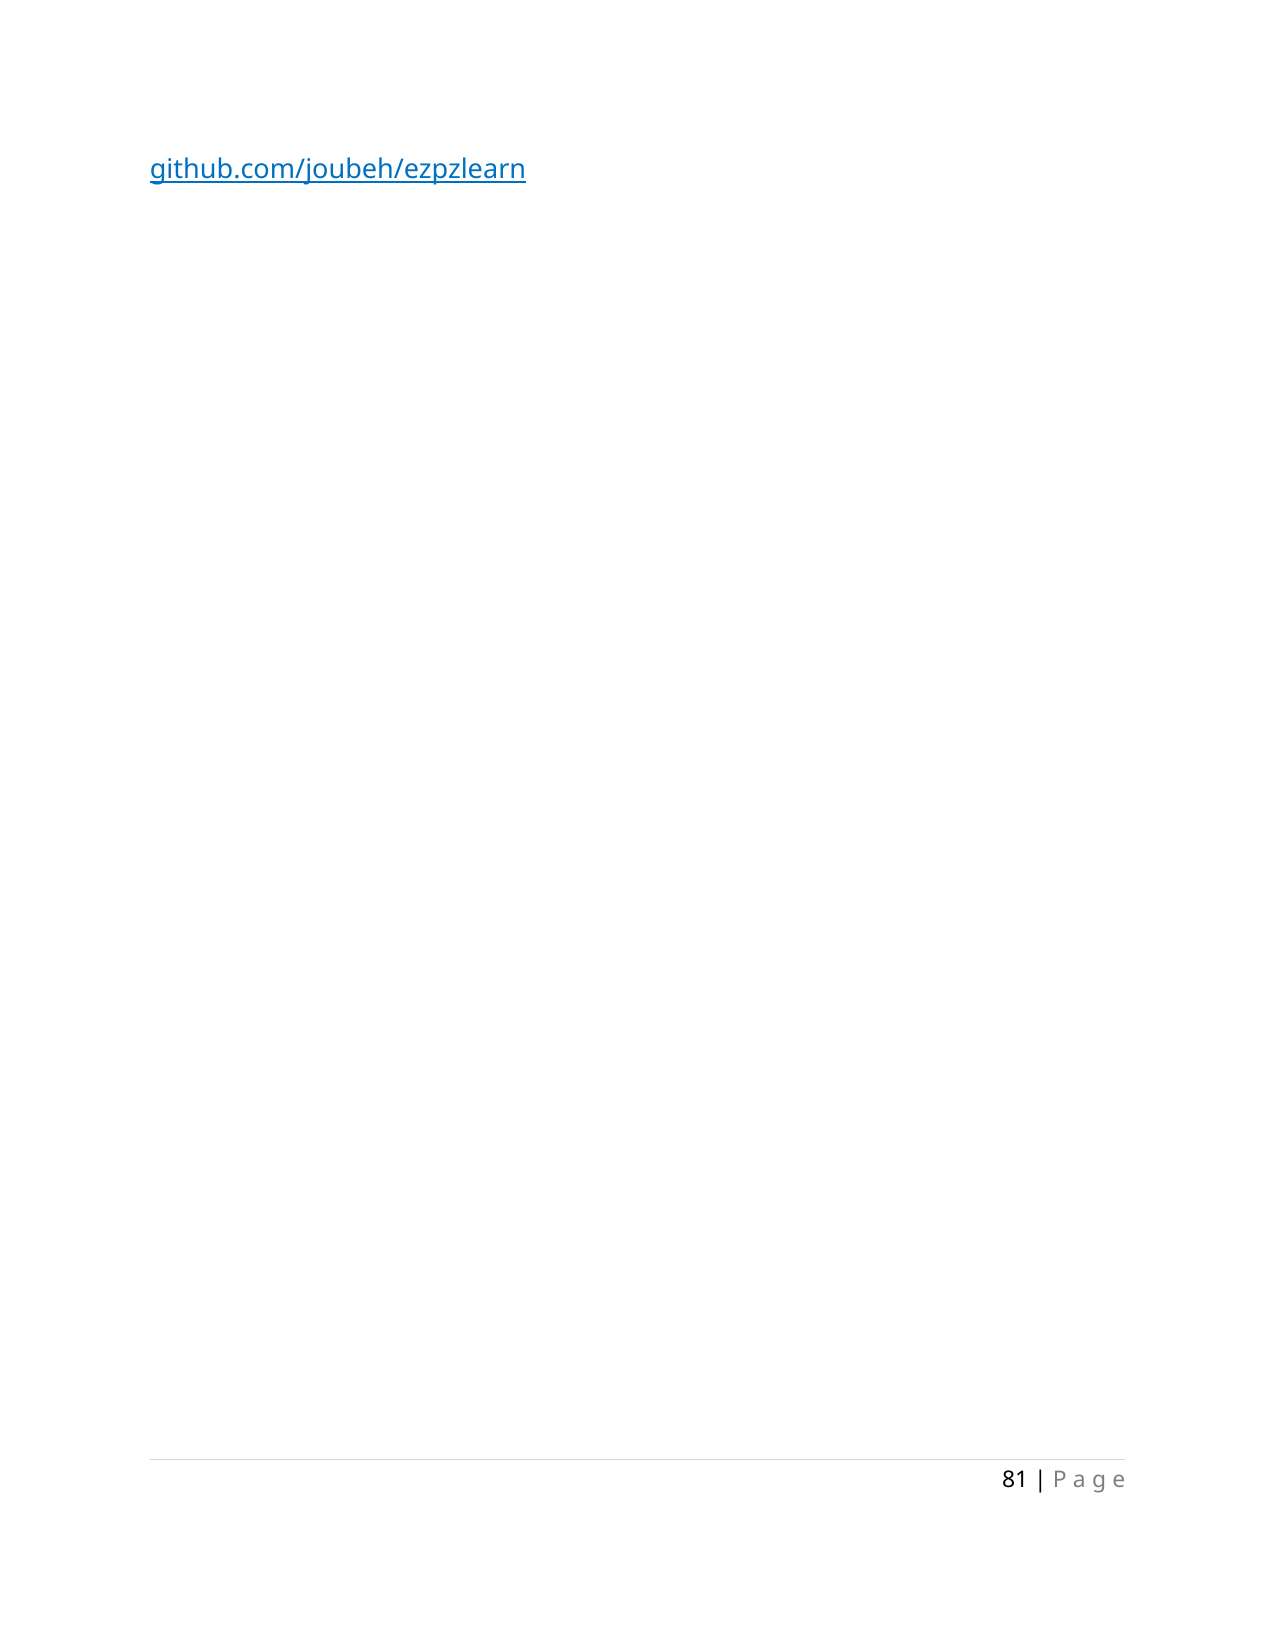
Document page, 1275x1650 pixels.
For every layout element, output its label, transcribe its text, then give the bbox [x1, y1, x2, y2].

list github.com/joubeh/ezpzlearn [150, 150, 1050, 187]
